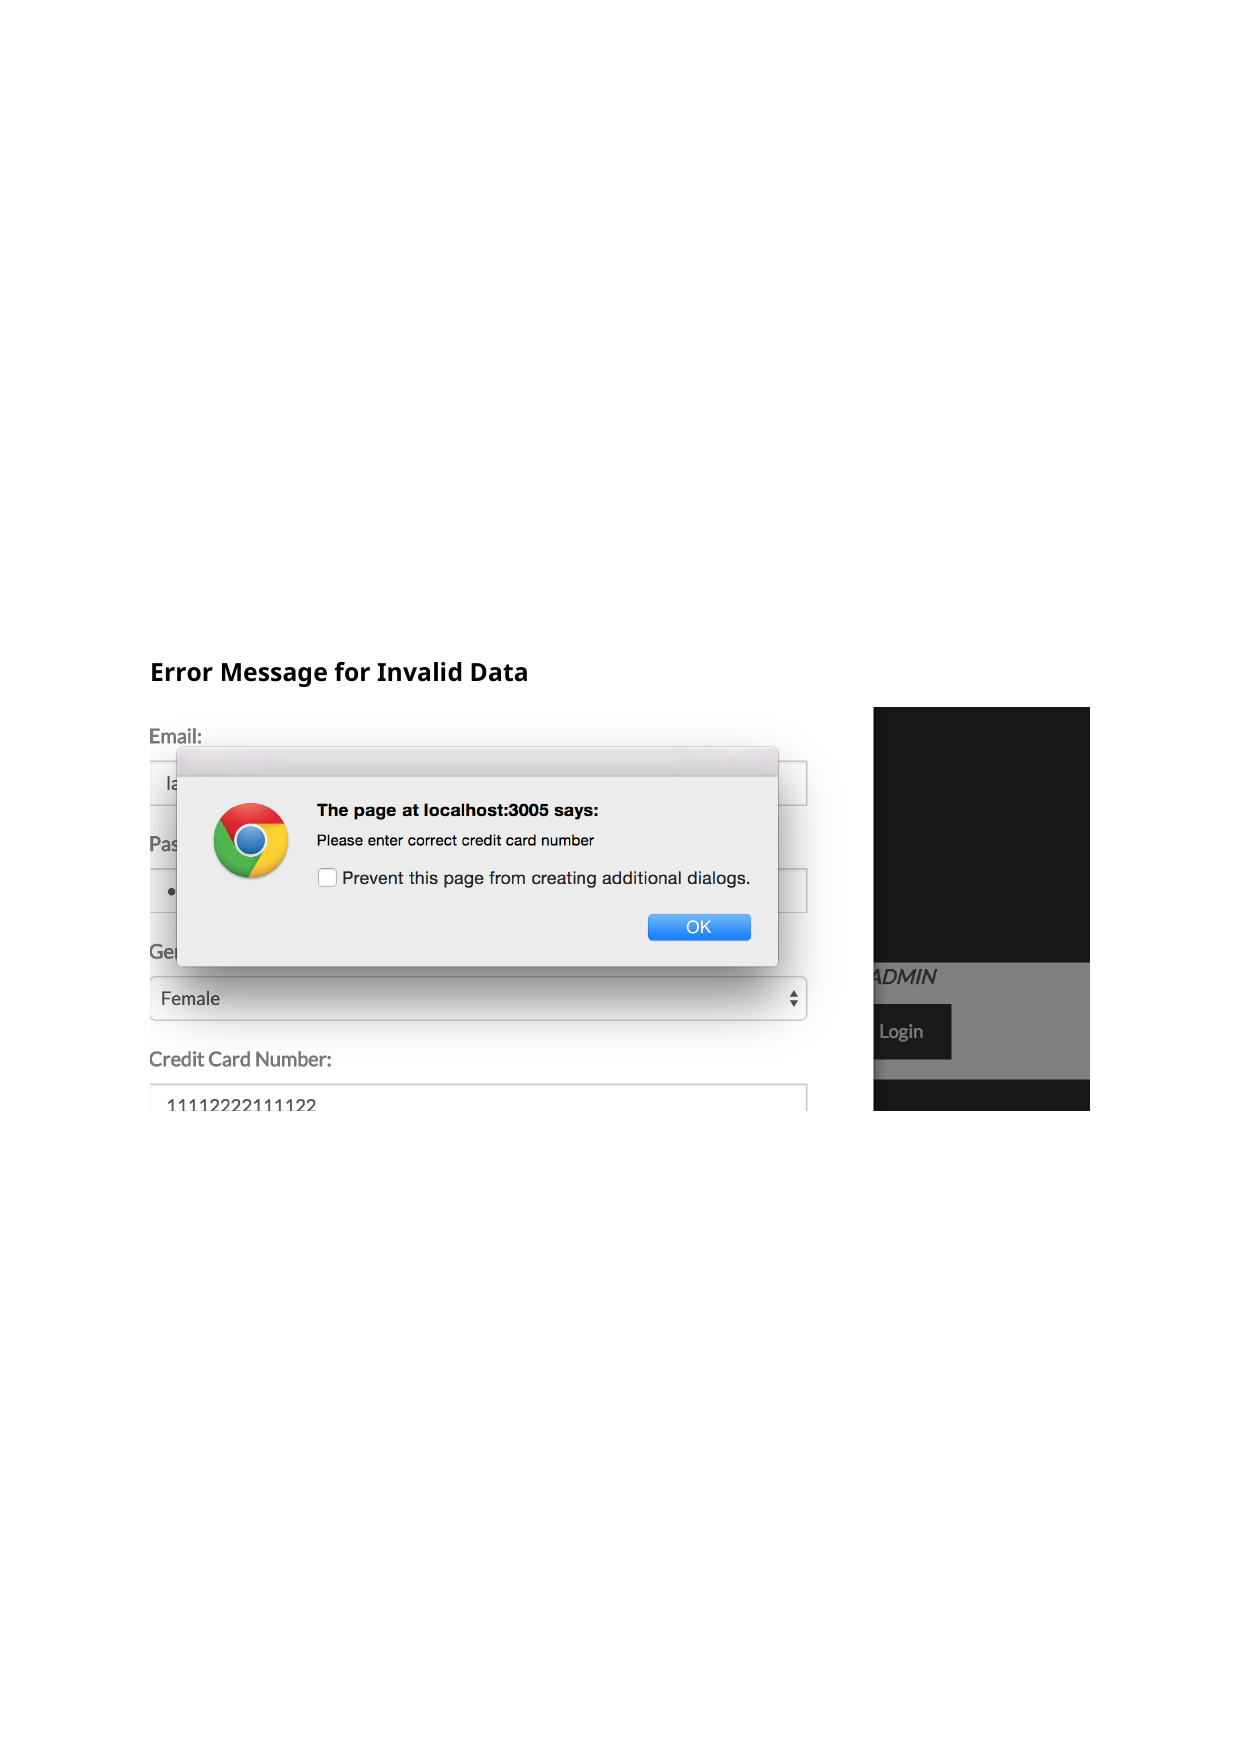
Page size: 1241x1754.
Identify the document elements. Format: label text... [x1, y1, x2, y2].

text Error Message for Invalid Data [150, 654, 1083, 688]
picture [150, 707, 1090, 1111]
